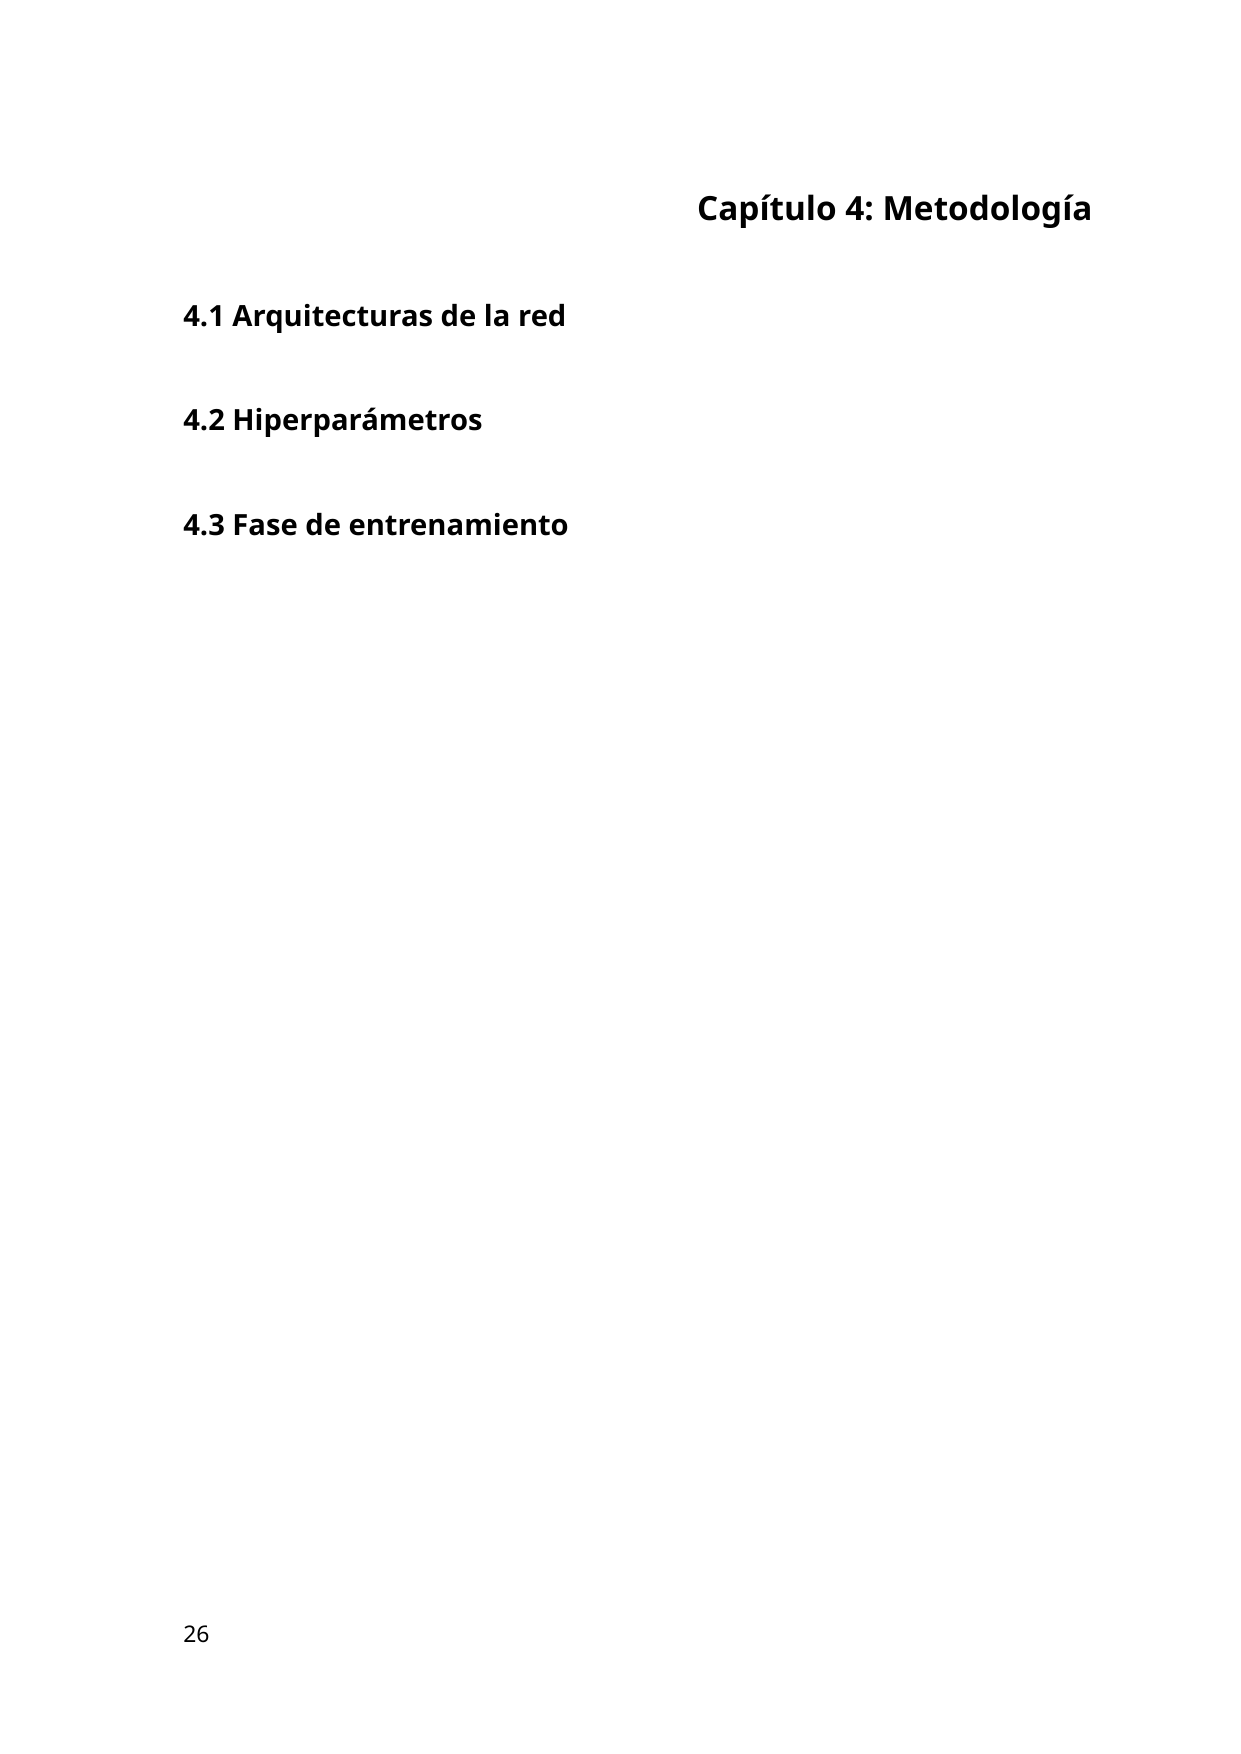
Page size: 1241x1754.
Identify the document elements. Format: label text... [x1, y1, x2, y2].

subtitle 4.2 Hiperparámetros [148, 399, 1092, 439]
subtitle 4.1 Arquitecturas de la red [148, 295, 1092, 335]
subtitle Capítulo 4: Metodología [148, 185, 1092, 231]
subtitle 4.3 Fase de entrenamiento [148, 504, 1092, 543]
